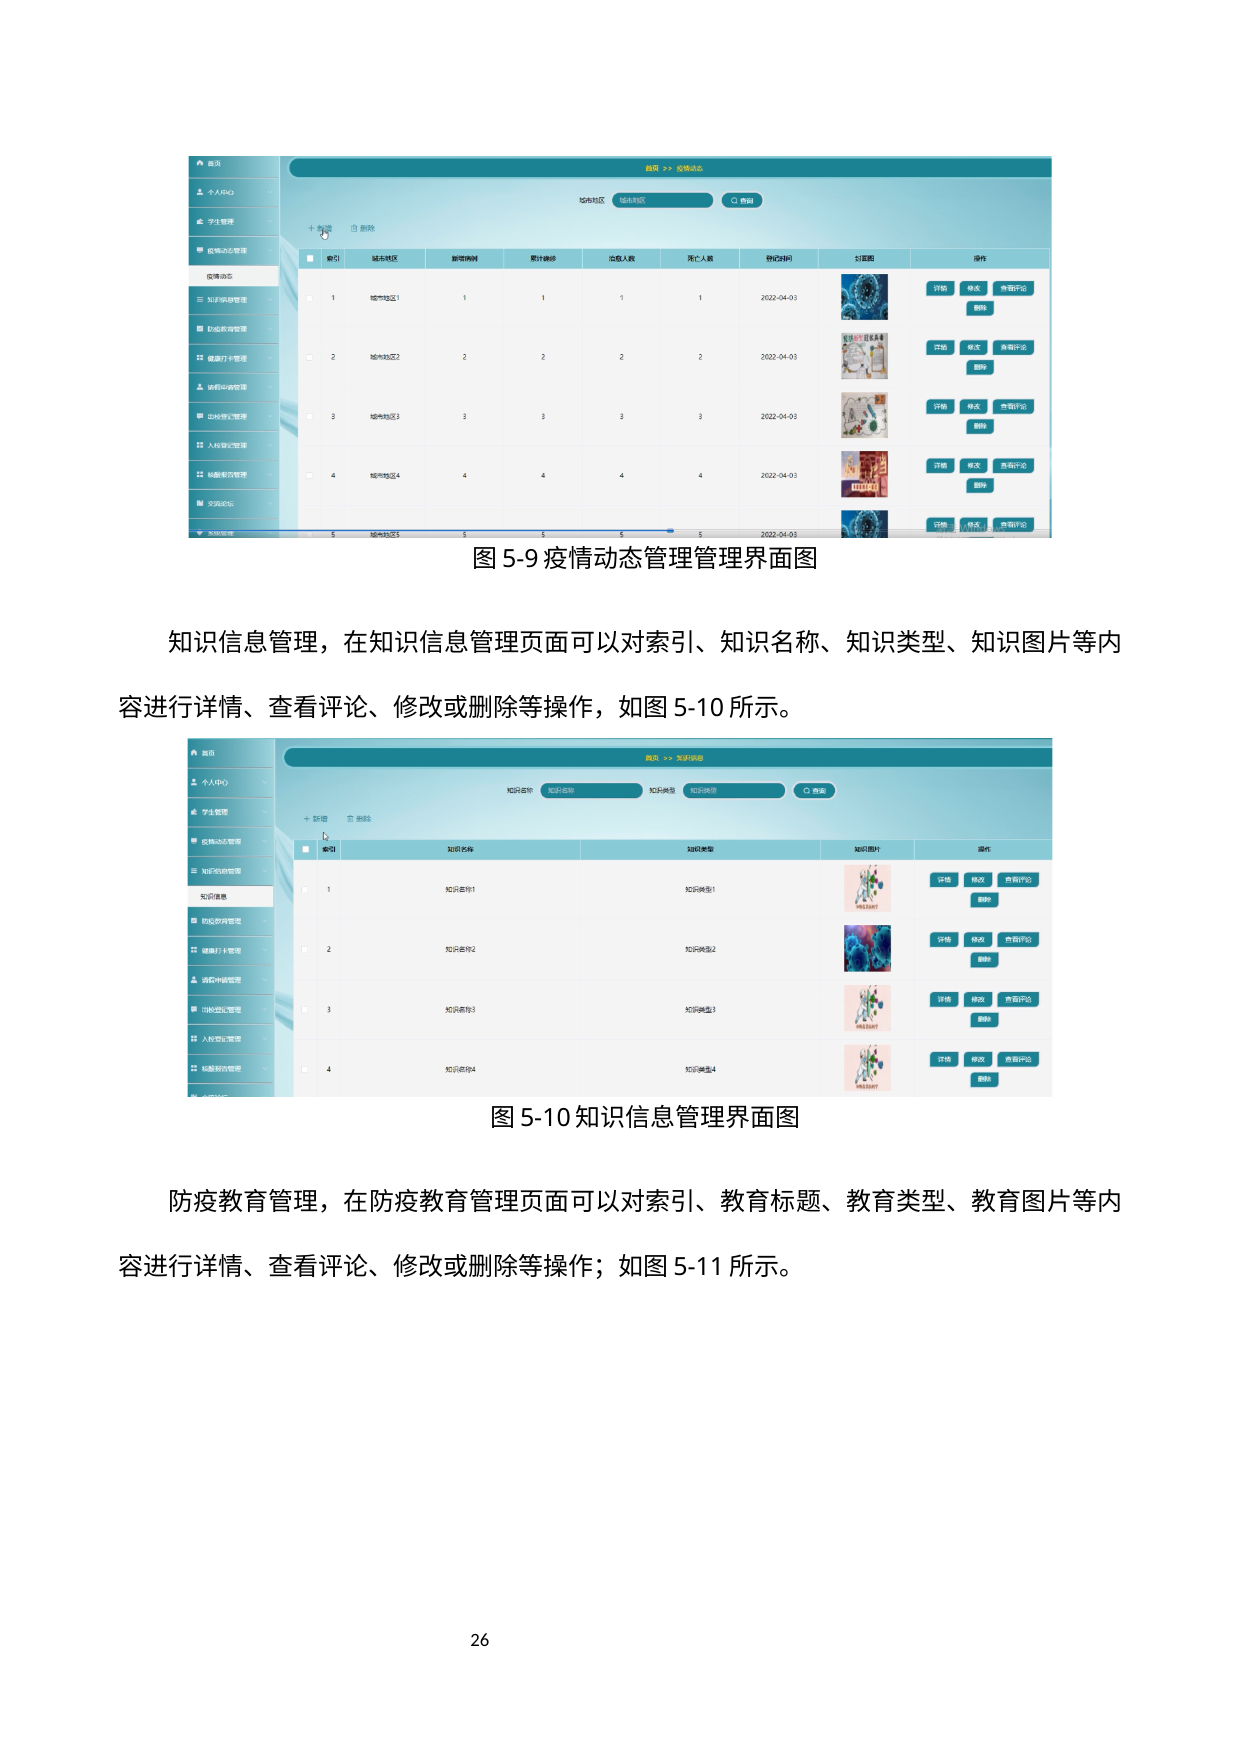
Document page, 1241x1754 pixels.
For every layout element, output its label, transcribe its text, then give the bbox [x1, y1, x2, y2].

text 知识信息管理，在知识信息管理页面可以对索引、知识名称、知识类型、知识图片等内容进行详情、查看评论、修改或删除等操作，如图5-10所示。 [118, 608, 1122, 738]
text 图5-10知识信息管理界面图 [118, 1097, 1122, 1133]
text 防疫教育管理，在防疫教育管理页面可以对索引、教育标题、教育类型、教育图片等内容进行详情、查看评论、修改或删除等操作；如图5-11所示。 [118, 1167, 1122, 1297]
text 图5-9疫情动态管理管理界面图 [118, 538, 1122, 574]
picture [187, 738, 1053, 1097]
picture [188, 156, 1052, 538]
